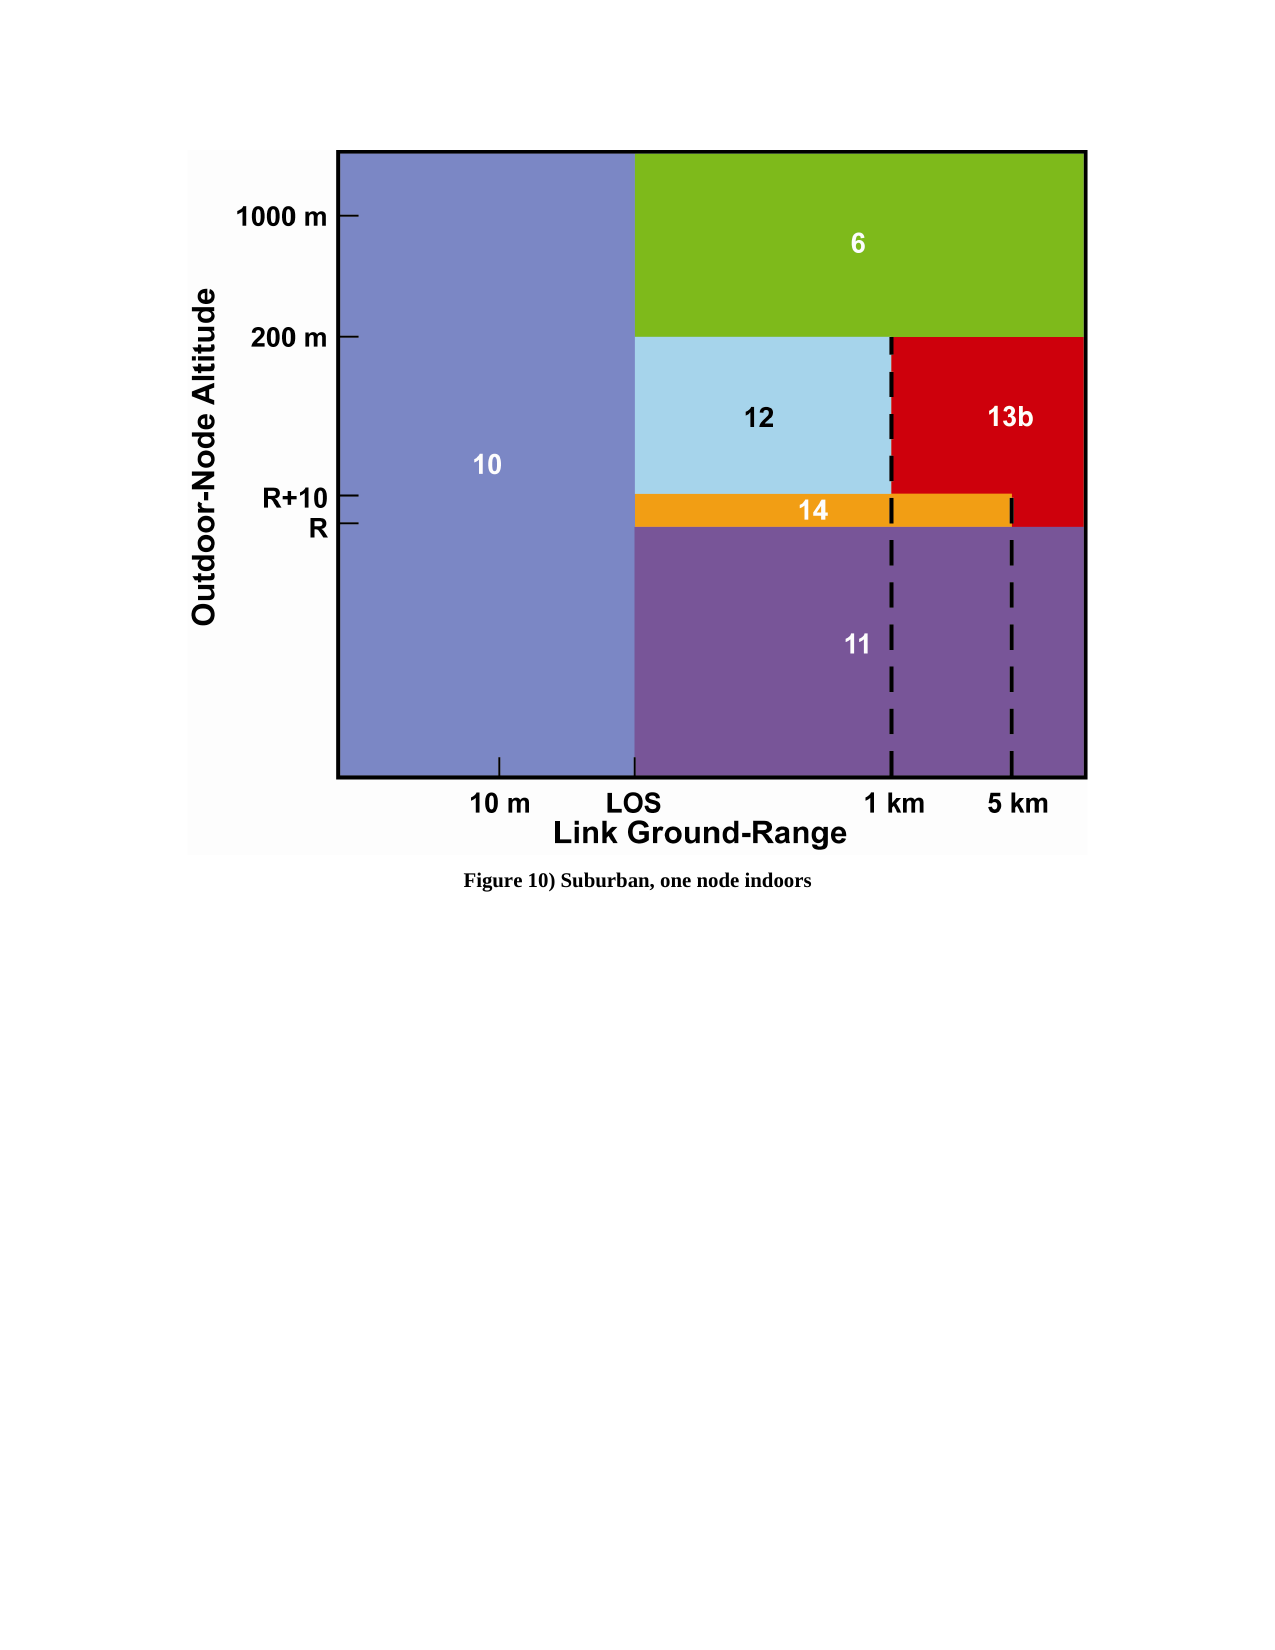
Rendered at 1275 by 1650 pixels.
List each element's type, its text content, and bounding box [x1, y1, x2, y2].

picture [187, 150, 1088, 855]
text Figure 10) Suburban, one node indoors [187, 867, 1087, 892]
